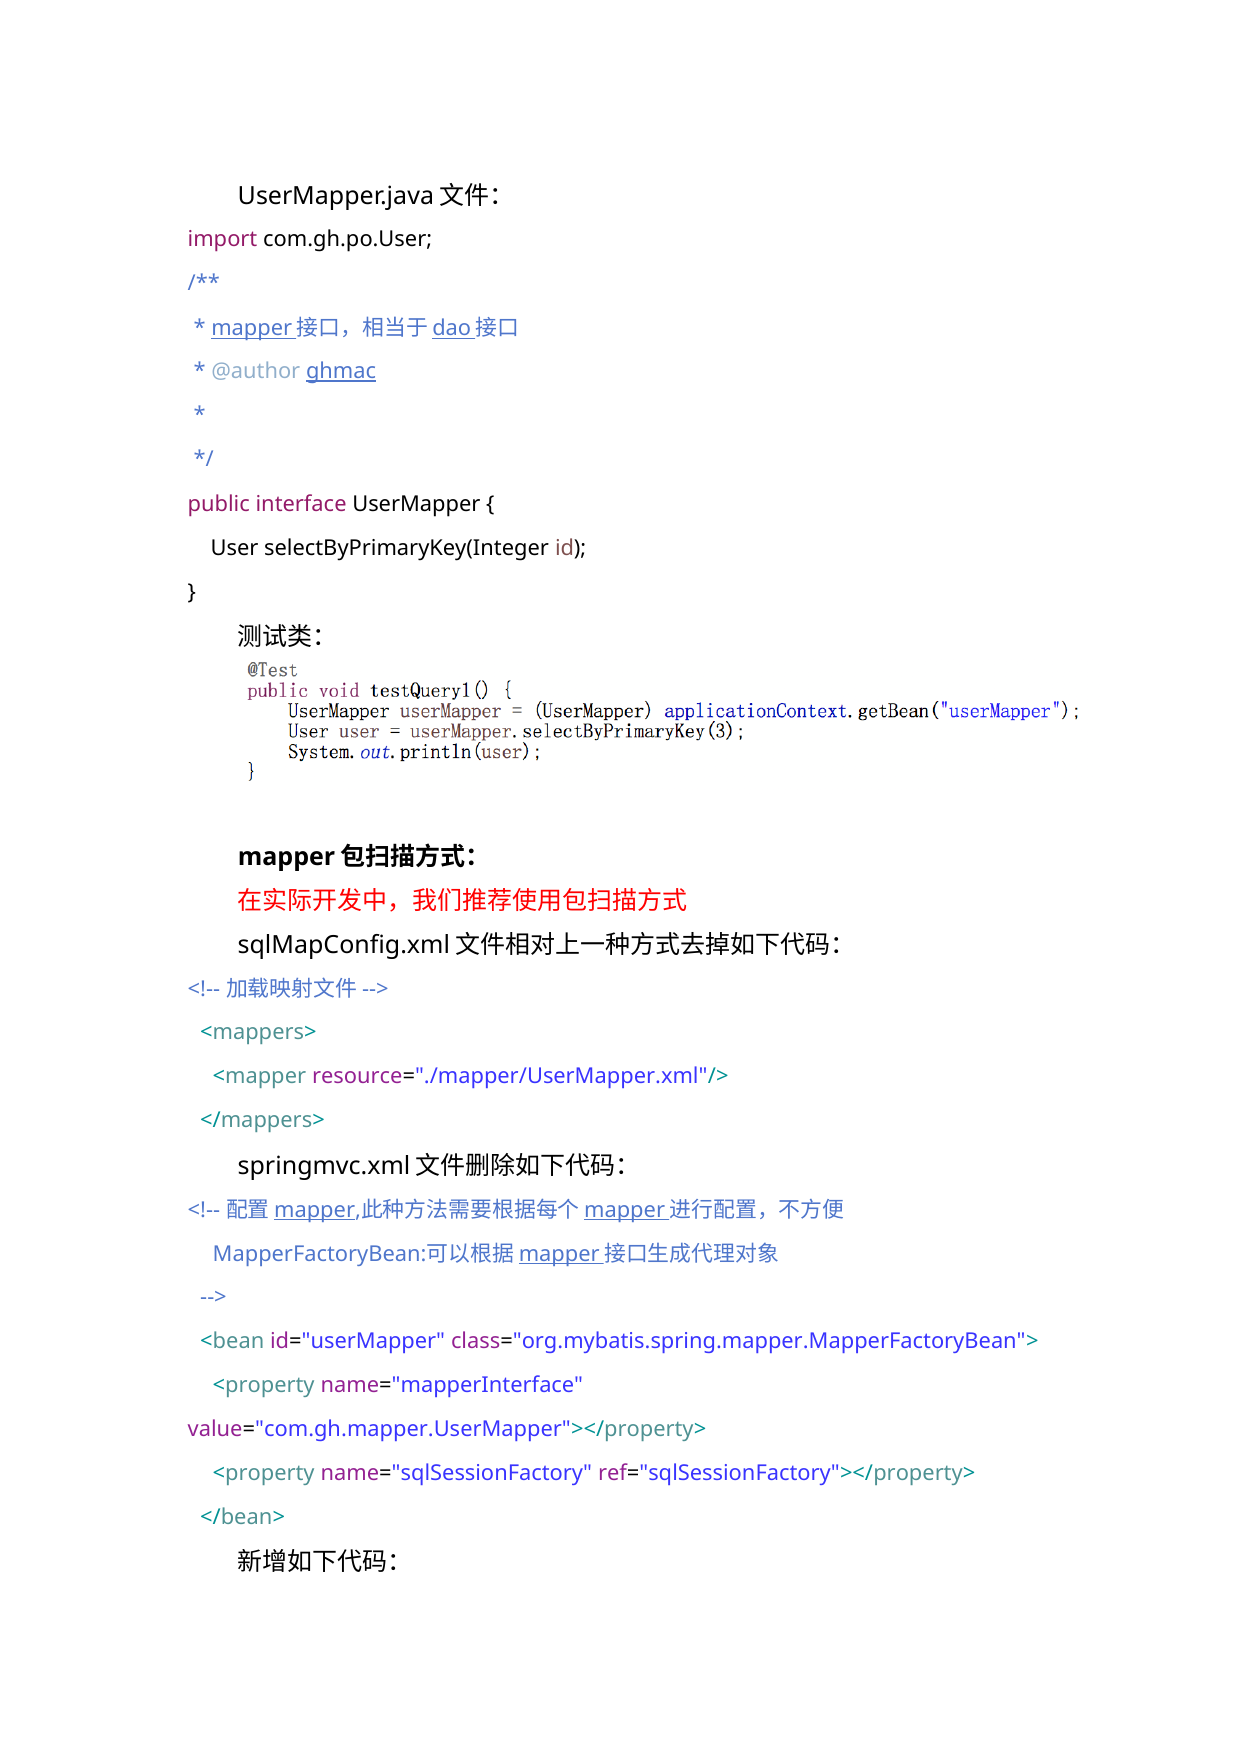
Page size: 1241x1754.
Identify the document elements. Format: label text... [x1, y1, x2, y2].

text </bean> [187, 1494, 1053, 1538]
text * mapper接口，相当于dao接口 [187, 304, 1053, 348]
text * [187, 392, 1053, 436]
list 测试类： [187, 613, 1053, 657]
list springmvc.xml文件删除如下代码： [187, 1141, 1053, 1185]
list 新增如下代码： [187, 1538, 1053, 1582]
text <!-- 配置mapper,此种方法需要根据每个mapper进行配置，不方便 [187, 1185, 1053, 1229]
text --> [187, 1273, 1053, 1318]
text <property name="sqlSessionFactory" ref="sqlSessionFactory"></property> [187, 1450, 1053, 1494]
list 在实际开发中，我们推荐使用包扫描方式 [187, 877, 1053, 921]
list UserMapper.java文件： [187, 172, 1053, 216]
text </mappers> [187, 1097, 1053, 1141]
text <property name="mapperInterface" value="com.gh.mapper.UserMapper"></property> [187, 1362, 1053, 1450]
picture [237, 656, 1103, 799]
text <mapper resource="./mapper/UserMapper.xml"/> [187, 1053, 1053, 1097]
text * @author ghmac [187, 348, 1053, 392]
text User selectByPrimaryKey(Integer id); [187, 524, 1053, 568]
text } [187, 568, 1053, 613]
text public interface UserMapper { [187, 480, 1053, 524]
text */ [187, 436, 1053, 480]
text <bean id="userMapper" class="org.mybatis.spring.mapper.MapperFactoryBean"> [187, 1318, 1053, 1362]
text MapperFactoryBean:可以根据mapper接口生成代理对象 [187, 1229, 1053, 1273]
text /** [187, 260, 1053, 304]
text <mappers> [187, 1009, 1053, 1053]
text <!-- 加载映射文件 --> [187, 965, 1053, 1009]
list sqlMapConfig.xml文件相对上一种方式去掉如下代码： [187, 921, 1053, 965]
list mapper包扫描方式： [187, 833, 1053, 877]
text import com.gh.po.User; [187, 216, 1053, 260]
